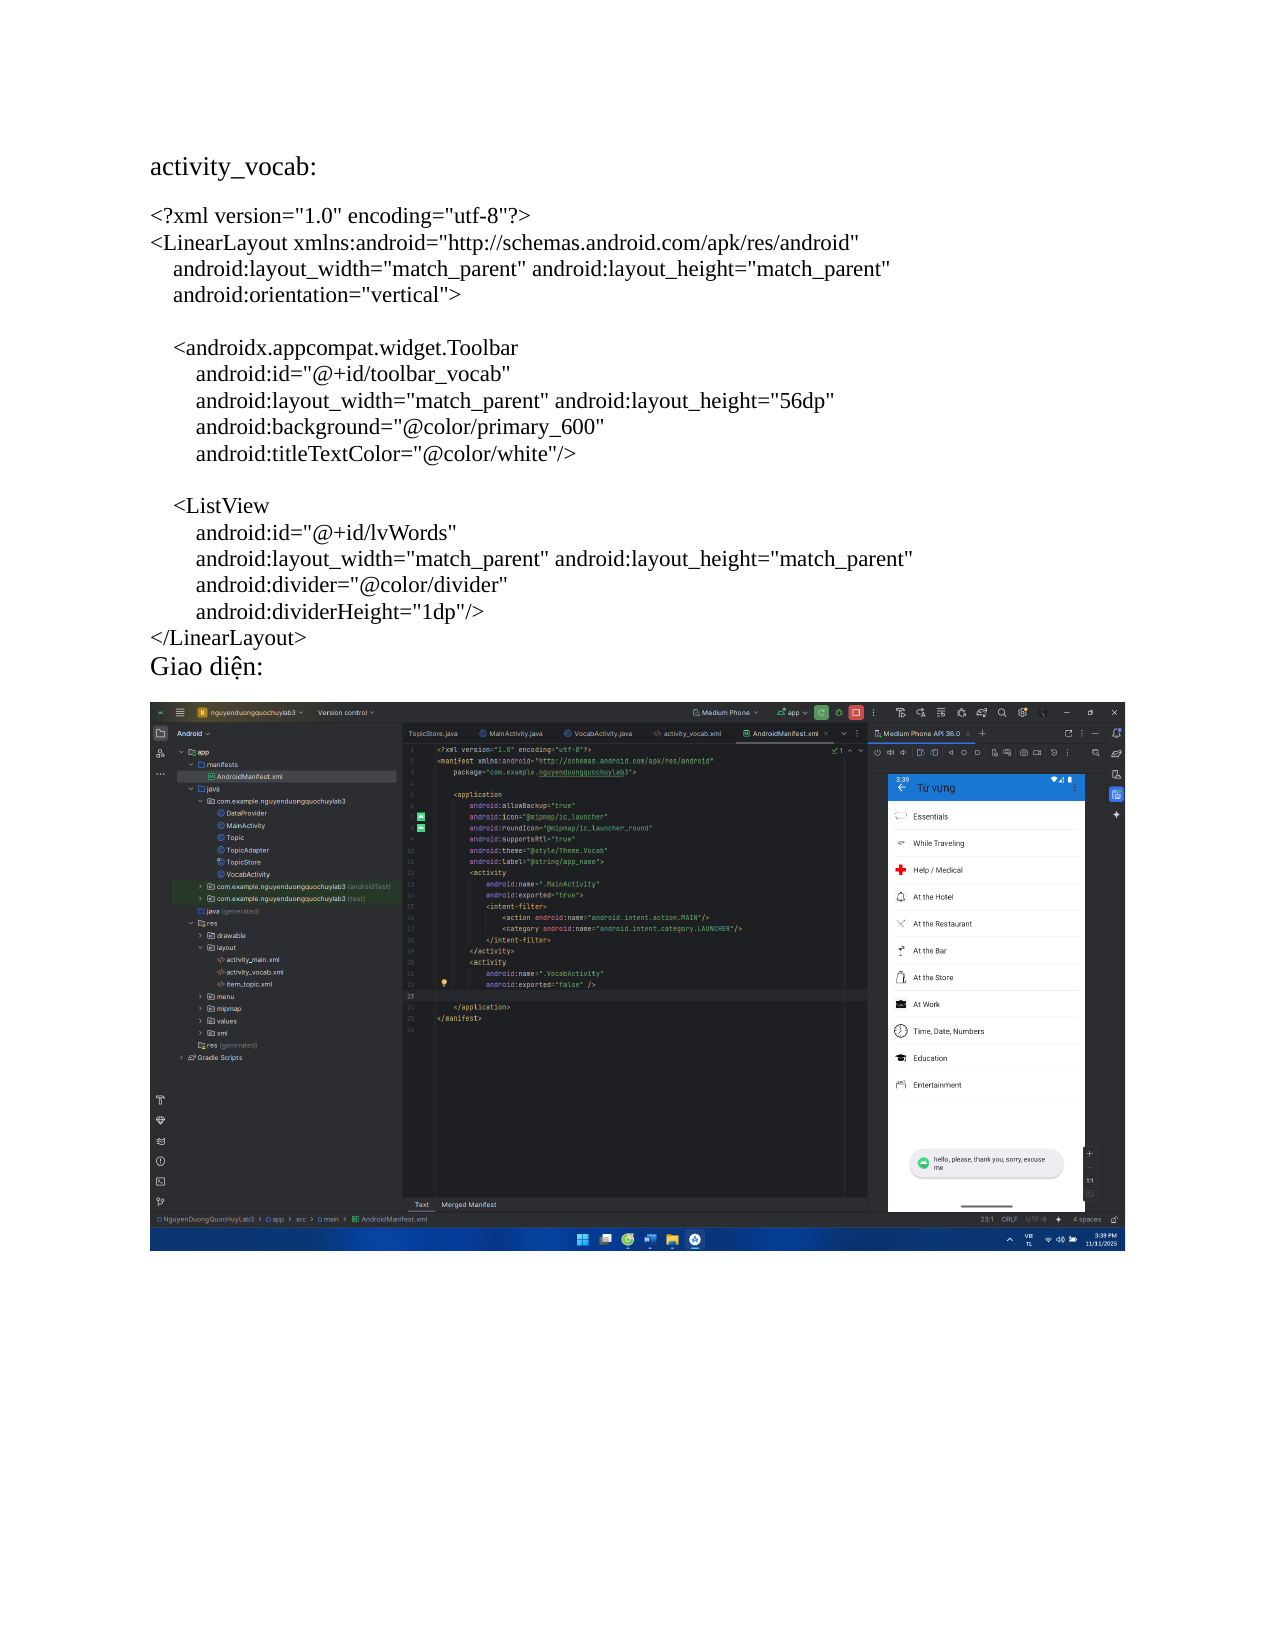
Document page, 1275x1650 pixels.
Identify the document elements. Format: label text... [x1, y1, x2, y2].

text Giao diện: [150, 650, 1125, 682]
text <?xml version="1.0" encoding="utf-8"?> <LinearLayout xmlns:android="http://schemas.android.com/apk/res/android" android:layout_width="match_parent" android:layout_height="match_parent" android:orientation="vertical"> <androidx.appcompat.widget.Toolbar android:id="@+id/toolbar_vocab" android:layout_width="match_parent" android:layout_height="56dp" android:background="@color/primary_600" android:titleTextColor="@color/white"/> <ListView android:id="@+id/lvWords" android:layout_width="match_parent" android:layout_height="match_parent" android:divider="@color/divider" android:dividerHeight="1dp"/> </LinearLayout> [150, 202, 1125, 650]
picture [150, 702, 1125, 1251]
text activity_vocab: [150, 150, 1125, 181]
